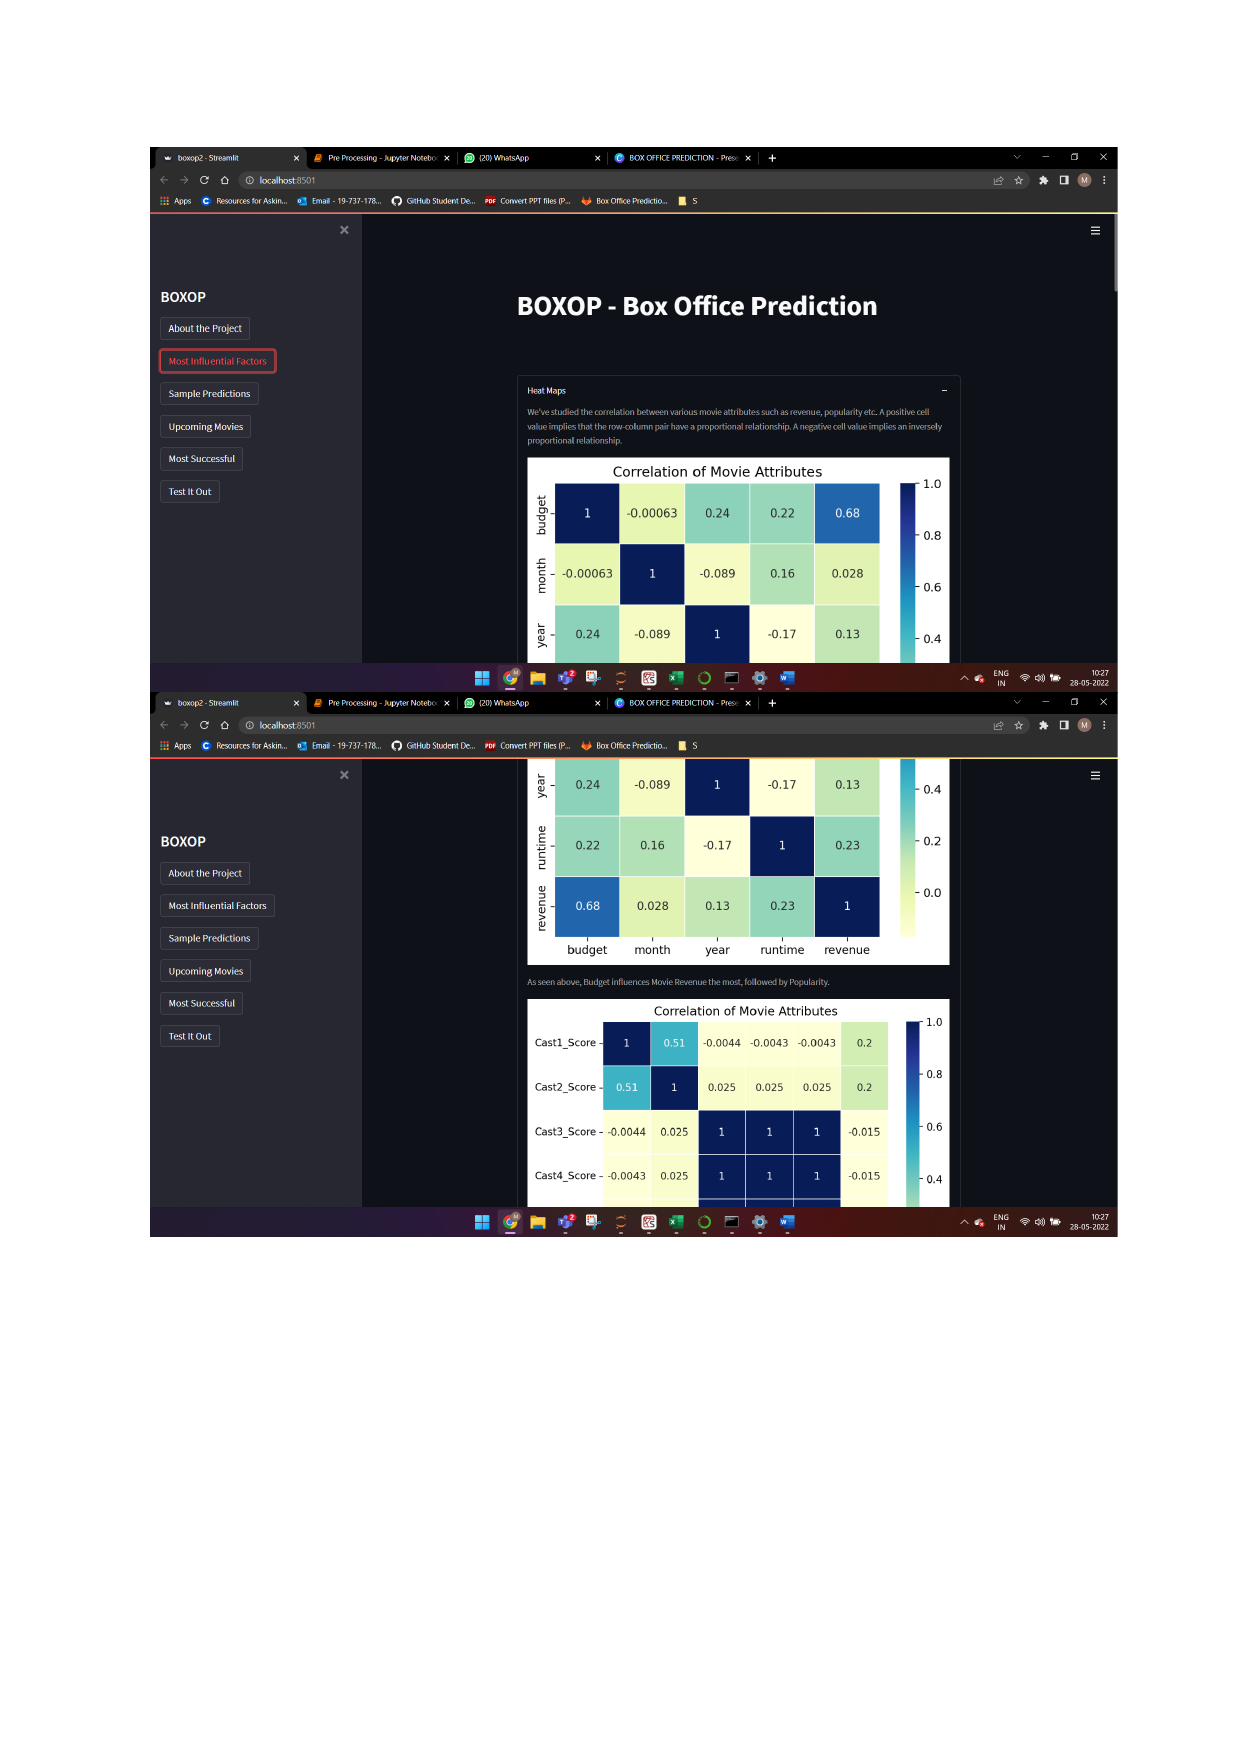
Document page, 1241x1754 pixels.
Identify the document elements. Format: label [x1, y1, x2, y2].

picture [150, 147, 1118, 1237]
